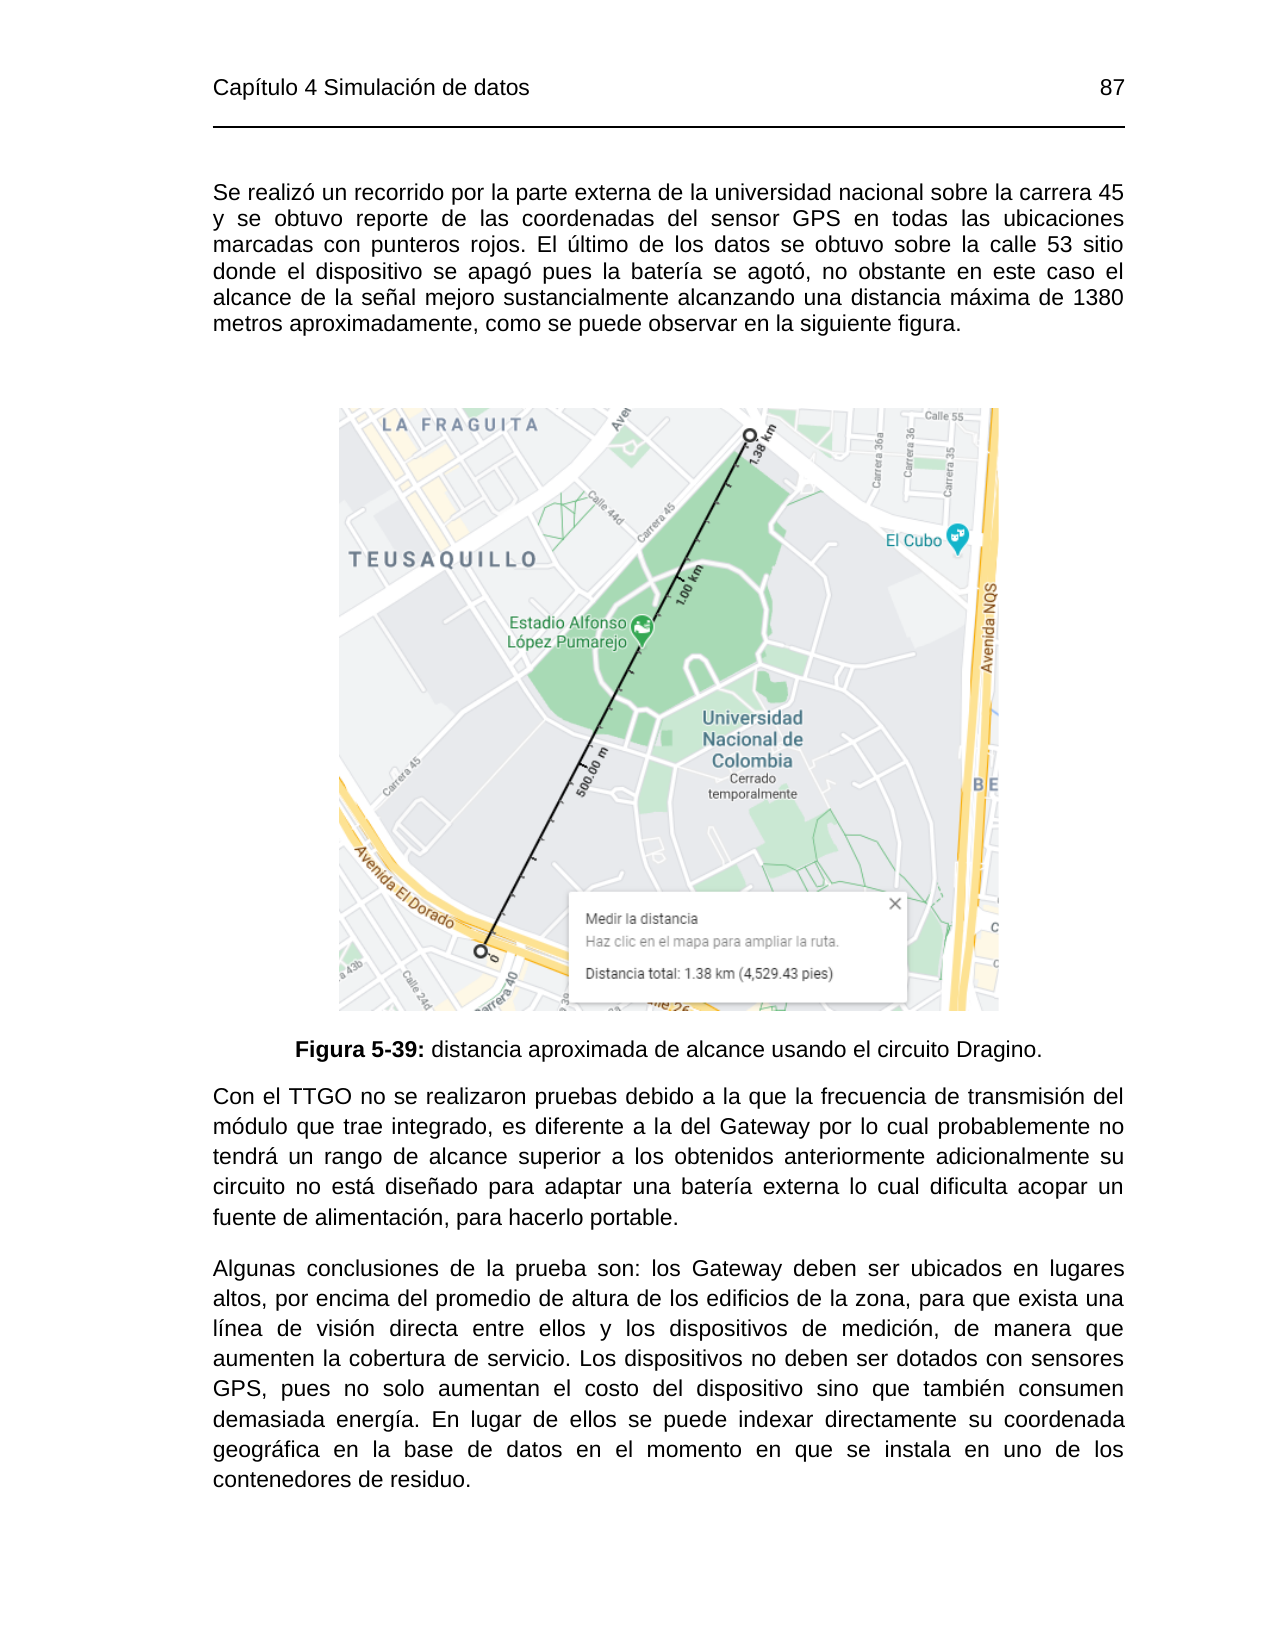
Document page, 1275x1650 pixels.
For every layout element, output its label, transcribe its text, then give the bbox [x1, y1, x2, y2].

text Figura 5-39: distancia aproximada de alcance usando el circuito Dragino. [213, 1036, 1125, 1062]
picture [339, 408, 999, 1011]
text Se realizó un recorrido por la parte externa de la universidad nacional sobre la carrera 45 y se obtuvo reporte de las coordenadas del sensor GPS en todas las ubicaciones marcadas con punteros rojos. El último de los datos se obtuvo sobre la calle 53 sitio donde el dispositivo se apagó pues la batería se agotó, no obstante en este caso el alcance de la señal mejoro sustancialmente alcanzando una distancia máxima de 1380 metros aproximadamente, como se puede observar en la siguiente figura. [213, 178, 1125, 337]
text Con el TTGO no se realizaron pruebas debido a la que la frecuencia de transmisión del módulo que trae integrado, es diferente a la del Gateway por lo cual probablemente no tendrá un rango de alcance superior a los obtenidos anteriormente adicionalmente su circuito no está diseñado para adaptar una batería externa lo cual dificulta acopar un fuente de alimentación, para hacerlo portable. [213, 1083, 1125, 1230]
text Algunas conclusiones de la prueba son: los Gateway deben ser ubicados en lugares altos, por encima del promedio de altura de los edificios de la zona, para que exista una línea de visión directa entre ellos y los dispositivos de medición, de manera que aumenten la cobertura de servicio. Los dispositivos no deben ser dotados con sensores GPS, pues no solo aumentan el costo del dispositivo sino que también consumen demasiada energía. En lugar de ellos se puede indexar directamente su coordenada geográfica en la base de datos en el momento en que se instala en uno de los contenedores de residuo. [213, 1254, 1125, 1492]
